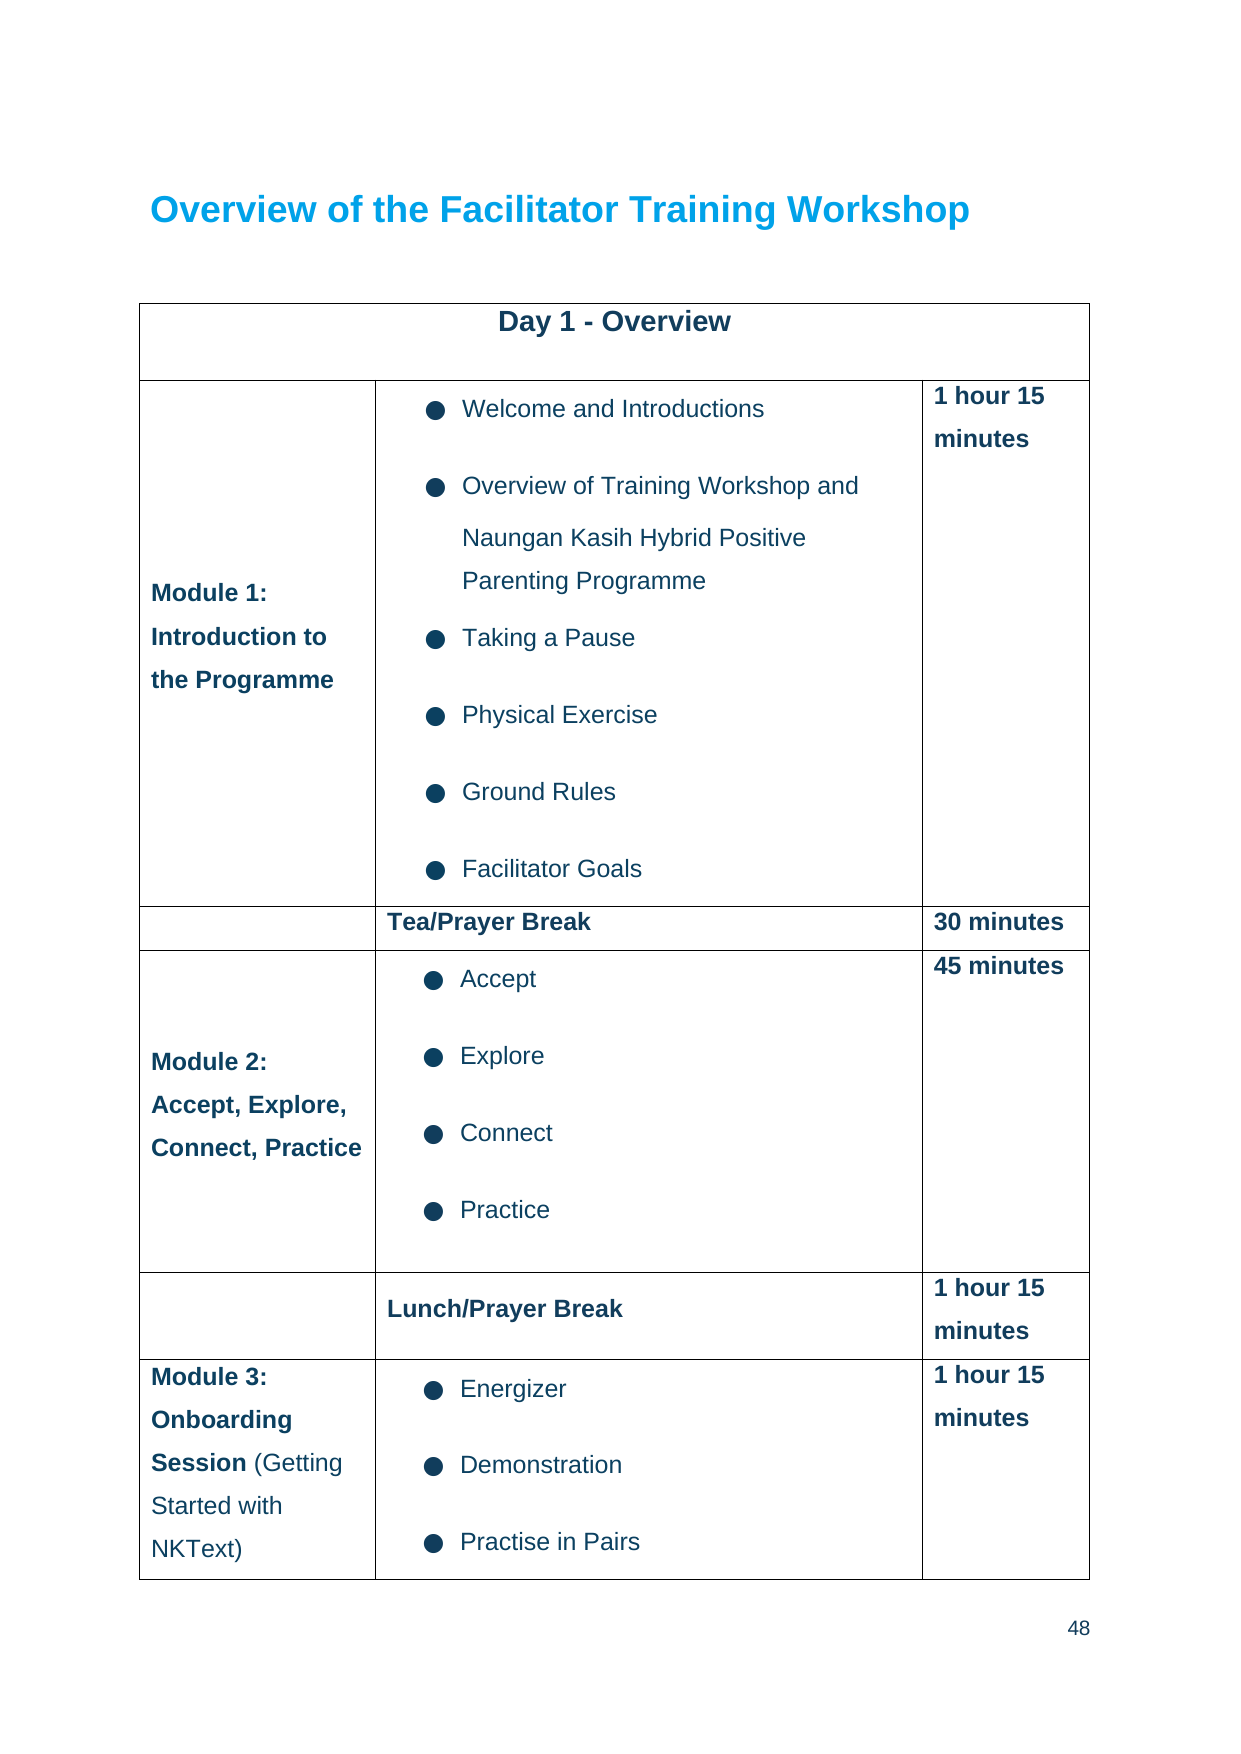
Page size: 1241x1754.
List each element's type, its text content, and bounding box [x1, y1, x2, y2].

table_cell Accept Explore Connect Practice [376, 951, 922, 1272]
table_header Day 1 - Overview [140, 304, 1089, 379]
table_cell Module 3: Onboarding Session (Getting Started with NKText) [140, 1360, 375, 1579]
table_cell Tea/Prayer Break [376, 907, 922, 949]
table_cell Energizer Demonstration Practise in Pairs [376, 1360, 922, 1579]
table_cell [140, 907, 375, 949]
table_cell Module 1: Introduction to the Programme [140, 381, 375, 906]
table_cell 1 hour 15 minutes [923, 1360, 1089, 1579]
table_cell Welcome and Introductions Overview of Training Workshop and Naungan Kasih Hybrid Positive Parenting Programme Taking a Pause Physical Exercise Ground Rules Facilitator Goals [376, 381, 922, 906]
table_cell 30 minutes [923, 907, 1089, 949]
subtitle Overview of the Facilitator Training Workshop [150, 187, 1090, 231]
table_cell [140, 1273, 375, 1359]
table_cell 45 minutes [923, 951, 1089, 1272]
table_cell Lunch/Prayer Break [376, 1273, 922, 1359]
table_cell Module 2: Accept, Explore, Connect, Practice [140, 951, 375, 1272]
table_cell 1 hour 15 minutes [923, 1273, 1089, 1359]
table_cell 1 hour 15 minutes [923, 381, 1089, 906]
